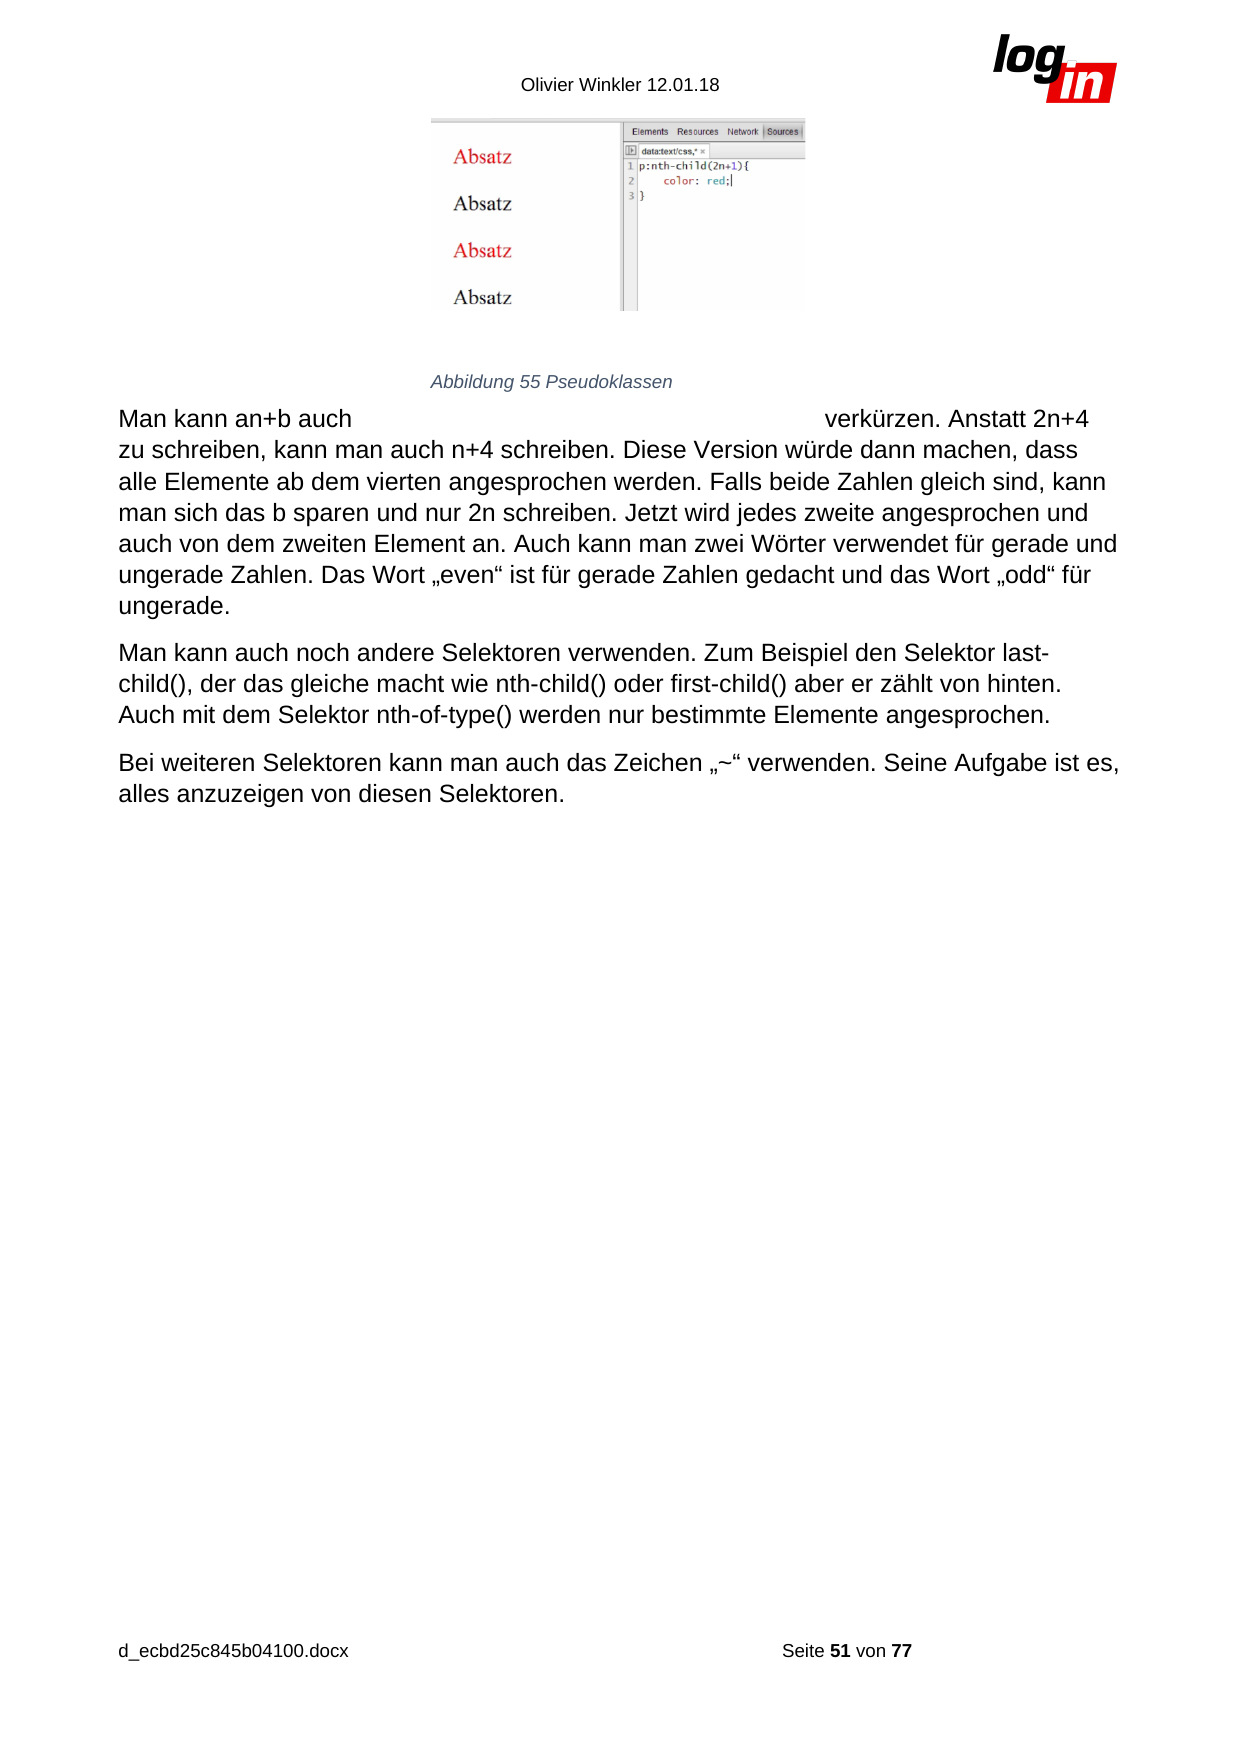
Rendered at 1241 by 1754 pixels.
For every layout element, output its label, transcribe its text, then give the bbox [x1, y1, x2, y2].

text Bei weiteren Selektoren kann man auch das Zeichen „~“ verwenden. Seine Aufgabe ist es, alles anzuzeigen von diesen Selektoren. [118, 748, 1122, 808]
picture [993, 34, 1117, 103]
text Man kann an+b auch verkürzen. Anstatt 2n+4 zu schreiben, kann man auch n+4 schreiben. Diese Version würde dann machen, dass alle Elemente ab dem vierten angesprochen werden. Falls beide Zahlen gleich sind, kann man sich das b sparen und nur 2n schreiben. Jetzt wird jedes zweite angesprochen und auch von dem zweiten Element an. Auch kann man zwei Wörter verwendet für gerade und ungerade Zahlen. Das Wort „even“ ist für gerade Zahlen gedacht und das Wort „odd“ für ungerade. [118, 404, 1122, 619]
picture [430, 118, 810, 314]
text Man kann auch noch andere Selektoren verwenden. Zum Beispiel den Selektor last-child(), der das gleiche macht wie nth-child() oder first-child() aber er zählt von hinten. Auch mit dem Selektor nth-of-type() werden nur bestimmte Elemente angesprochen. [118, 638, 1122, 729]
